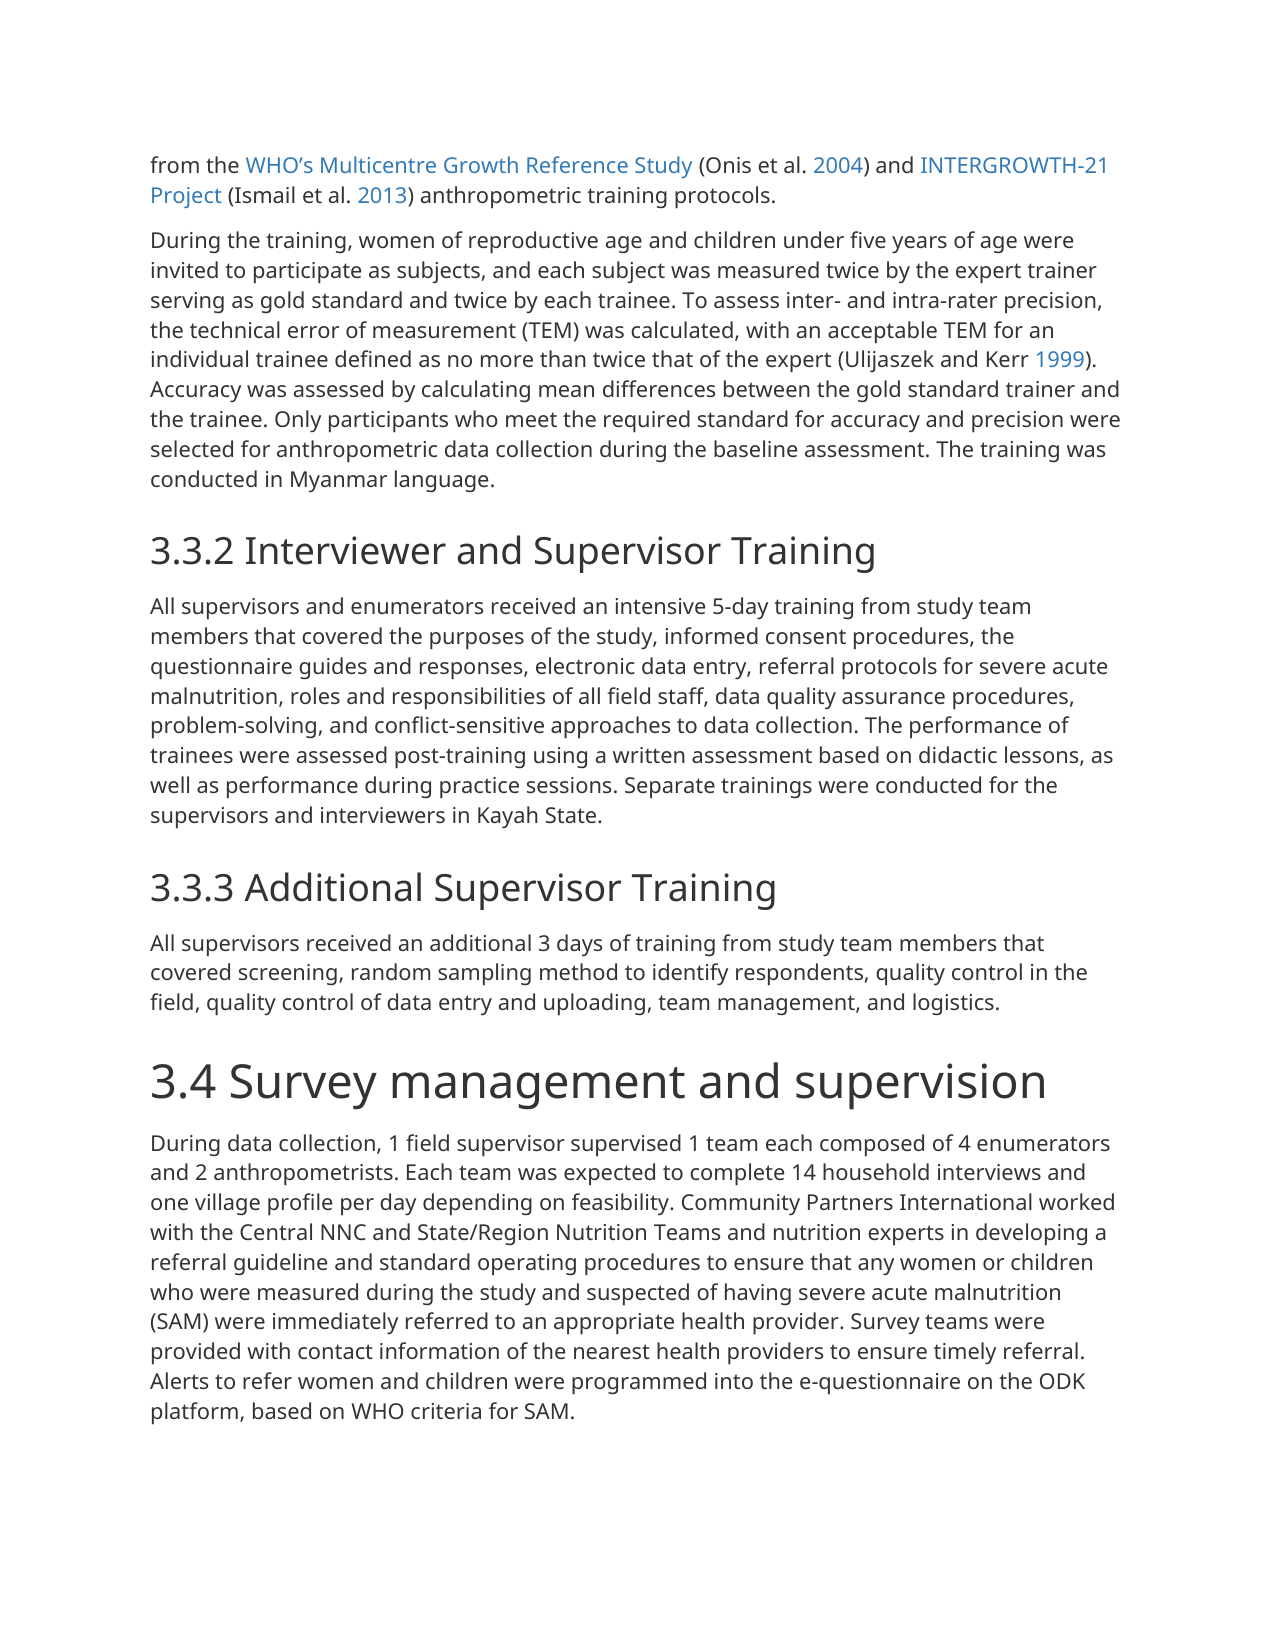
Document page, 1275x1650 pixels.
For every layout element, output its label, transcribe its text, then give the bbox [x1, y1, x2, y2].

subtitle 3.3.2 Interviewer and Supervisor Training [150, 524, 1125, 576]
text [150, 150, 1125, 209]
text During data collection, 1 field supervisor supervised 1 team each composed of 4 enumerators and 2 anthropometrists. Each team was expected to complete 14 household interviews and one village profile per day depending on feasibility. Community Partners International worked with the Central NNC and State/Region Nutrition Teams and nutrition experts in developing a referral guideline and standard operating procedures to ensure that any women or children who were measured during the study and suspected of having severe acute malnutrition (SAM) were immediately referred to an appropriate health provider. Survey teams were provided with contact information of the nearest health providers to ensure timely referral. Alerts to refer women and children were programmed into the e-questionnaire on the ODK platform, based on WHO criteria for SAM. [150, 1128, 1125, 1426]
text All supervisors and enumerators received an intensive 5-day training from study team members that covered the purposes of the study, informed consent procedures, the questionnaire guides and responses, electronic data entry, referral protocols for severe acute malnutrition, roles and responsibilities of all field staff, data quality assurance procedures, problem-solving, and conflict-sensitive approaches to data collection. The performance of trainees were assessed post-training using a written assessment based on didactic lessons, as well as performance during practice sessions. Separate trainings were conducted for the supervisors and interviewers in Kayah State. [150, 591, 1125, 829]
subtitle 3.4 Survey management and supervision [150, 1048, 1125, 1112]
subtitle 3.3.3 Additional Supervisor Training [150, 861, 1125, 912]
text All supervisors received an additional 3 days of training from study team members that covered screening, random sampling method to identify respondents, quality control in the field, quality control of data entry and uploading, team management, and logistics. [150, 927, 1125, 1017]
text During the training, women of reproductive age and children under five years of age were invited to participate as subjects, and each subject was measured twice by the expert trainer serving as gold standard and twice by each trainee. To assess inter- and intra-rater precision, the technical error of measurement (TEM) was calculated, with an acceptable TEM for an individual trainee defined as no more than twice that of the expert (Ulijaszek and Kerr 1999). Accuracy was assessed by calculating mean differences between the gold standard trainer and the trainee. Only participants who meet the required standard for accuracy and precision were selected for anthropometric data collection during the baseline assessment. The training was conducted in Myanmar language. [150, 225, 1125, 493]
